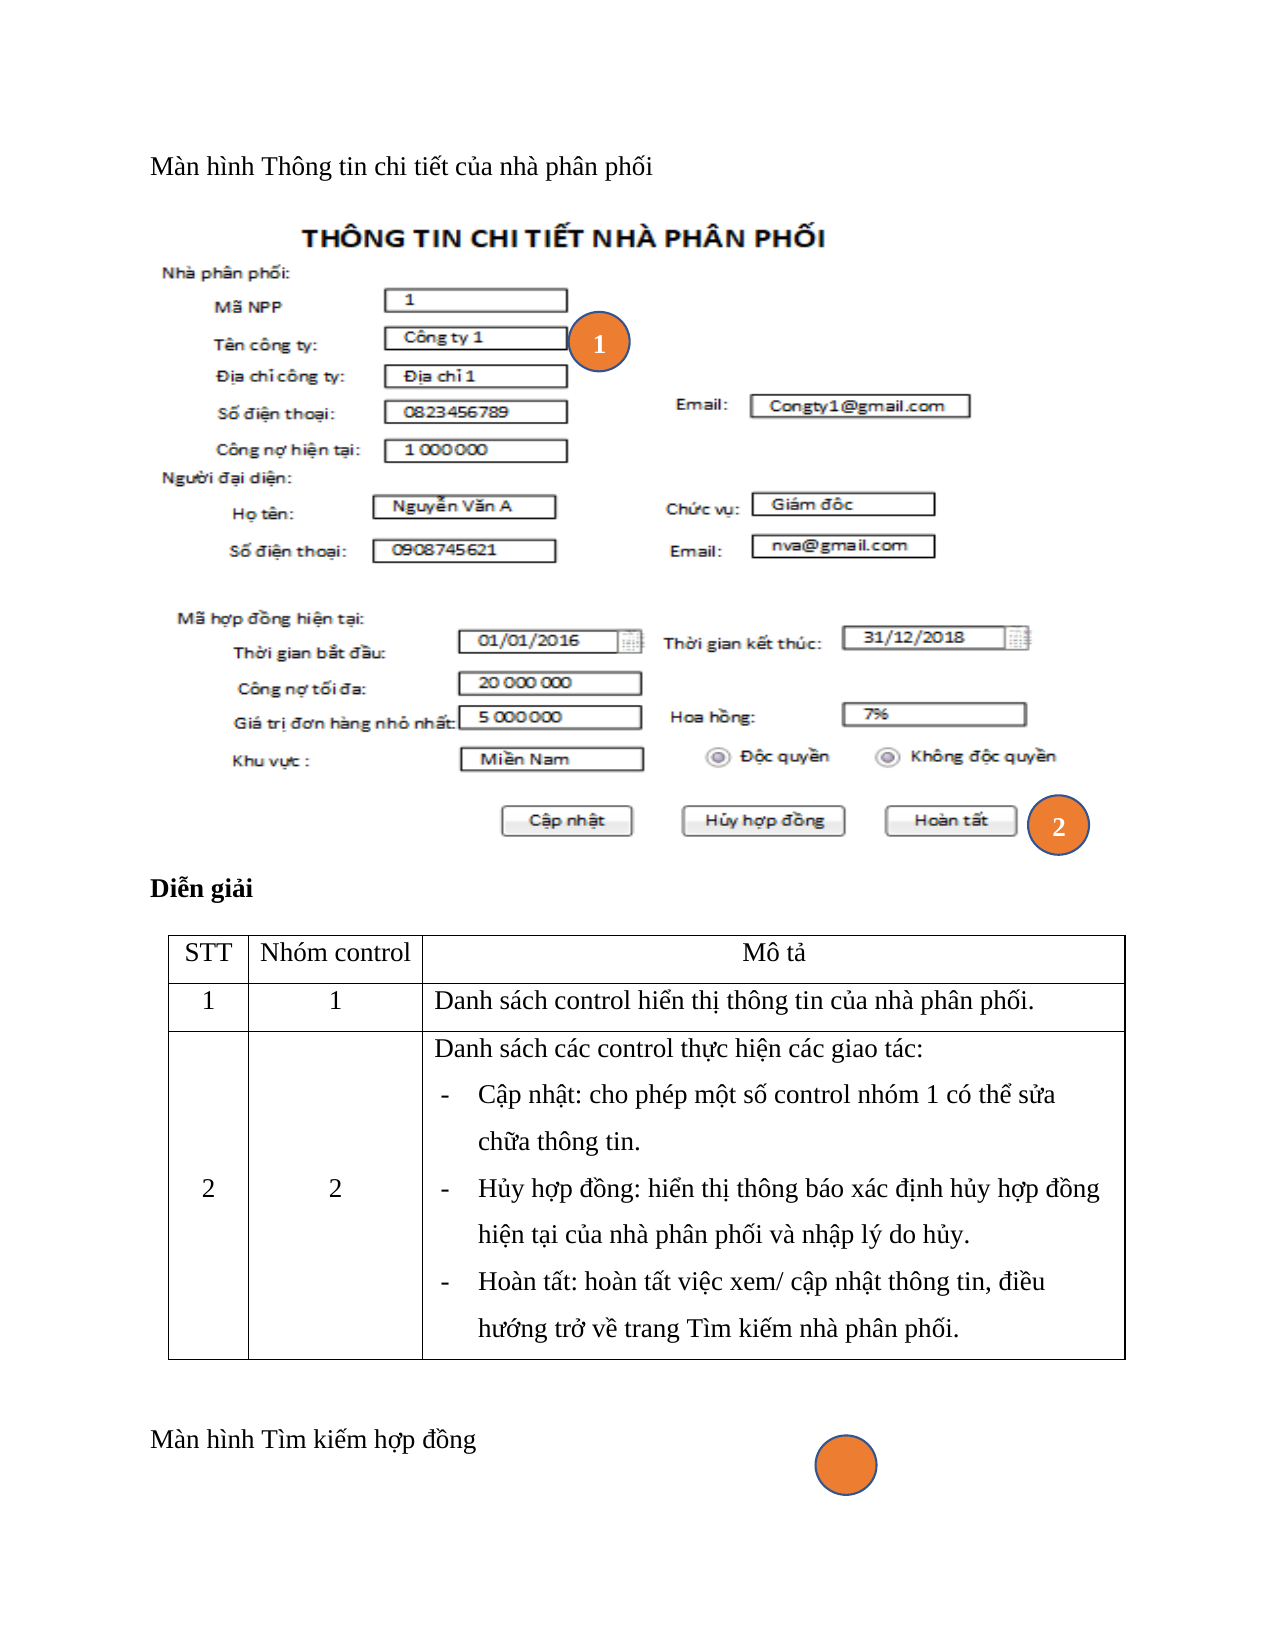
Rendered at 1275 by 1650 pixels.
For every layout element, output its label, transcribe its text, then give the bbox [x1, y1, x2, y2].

table_cell Danh sách các control thực hiện các giao tác: Cập nhật: cho phép một số control nhóm 1 có thể sửa chữa thông tin. Hủy hợp đồng: hiển thị thông báo xác định hủy hợp đồng hiện tại của nhà phân phối và nhập lý do hủy. Hoàn tất: hoàn tất việc xem/ cập nhật thông tin, điều hướng trở về trang Tìm kiếm nhà phân phối. [423, 1032, 1124, 1358]
text Diễn giải [150, 872, 1125, 903]
table_header Mô tả [423, 936, 1124, 983]
table_header STT [169, 936, 248, 983]
table_header Nhóm control [249, 936, 422, 983]
table_cell 2 [169, 1032, 248, 1358]
table_cell 1 [169, 984, 248, 1031]
picture [150, 213, 1069, 840]
text Màn hình Thông tin chi tiết của nhà phân phối [150, 150, 1125, 181]
table_cell 1 [249, 984, 422, 1031]
table_cell Danh sách control hiển thị thông tin của nhà phân phối. [423, 984, 1124, 1031]
table_cell 2 [249, 1032, 422, 1358]
